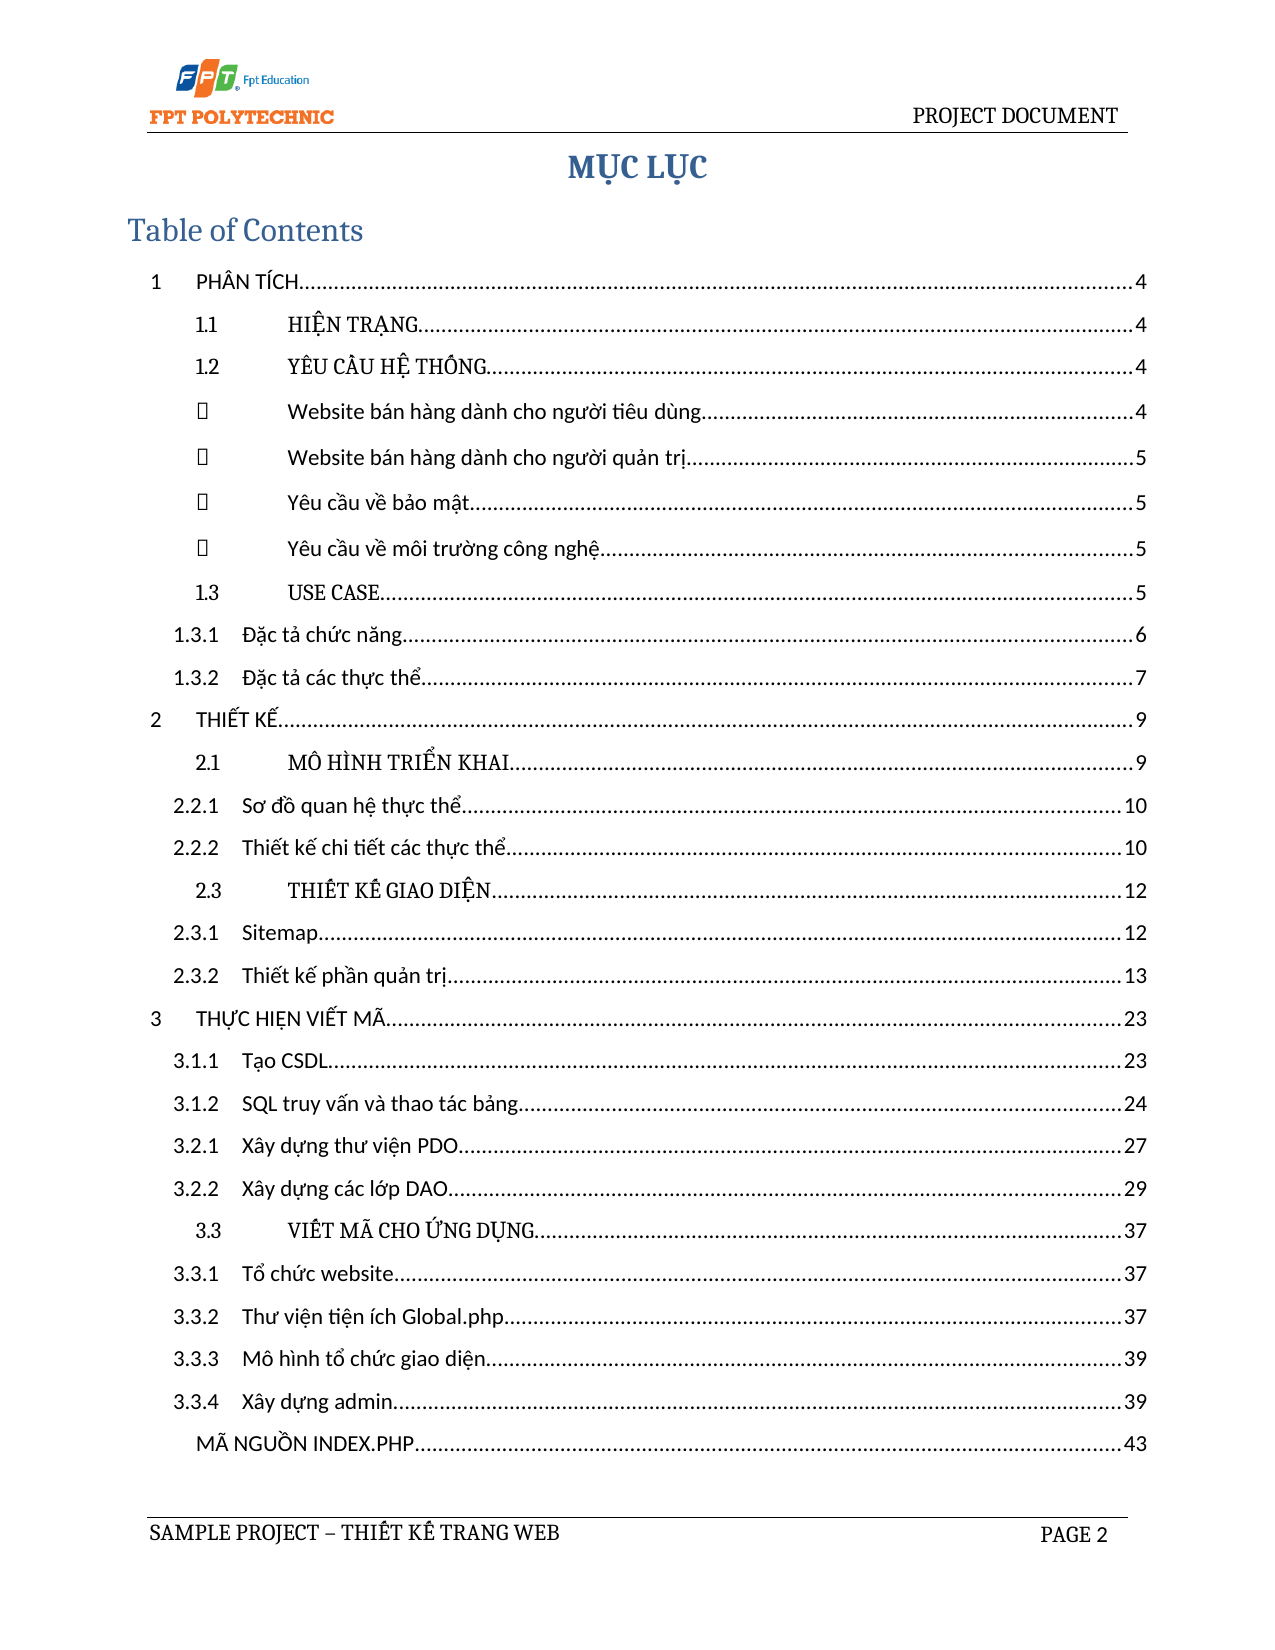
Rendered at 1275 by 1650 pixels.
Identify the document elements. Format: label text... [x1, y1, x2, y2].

text MỤC LỤC [533, 148, 742, 186]
picture [150, 59, 334, 124]
